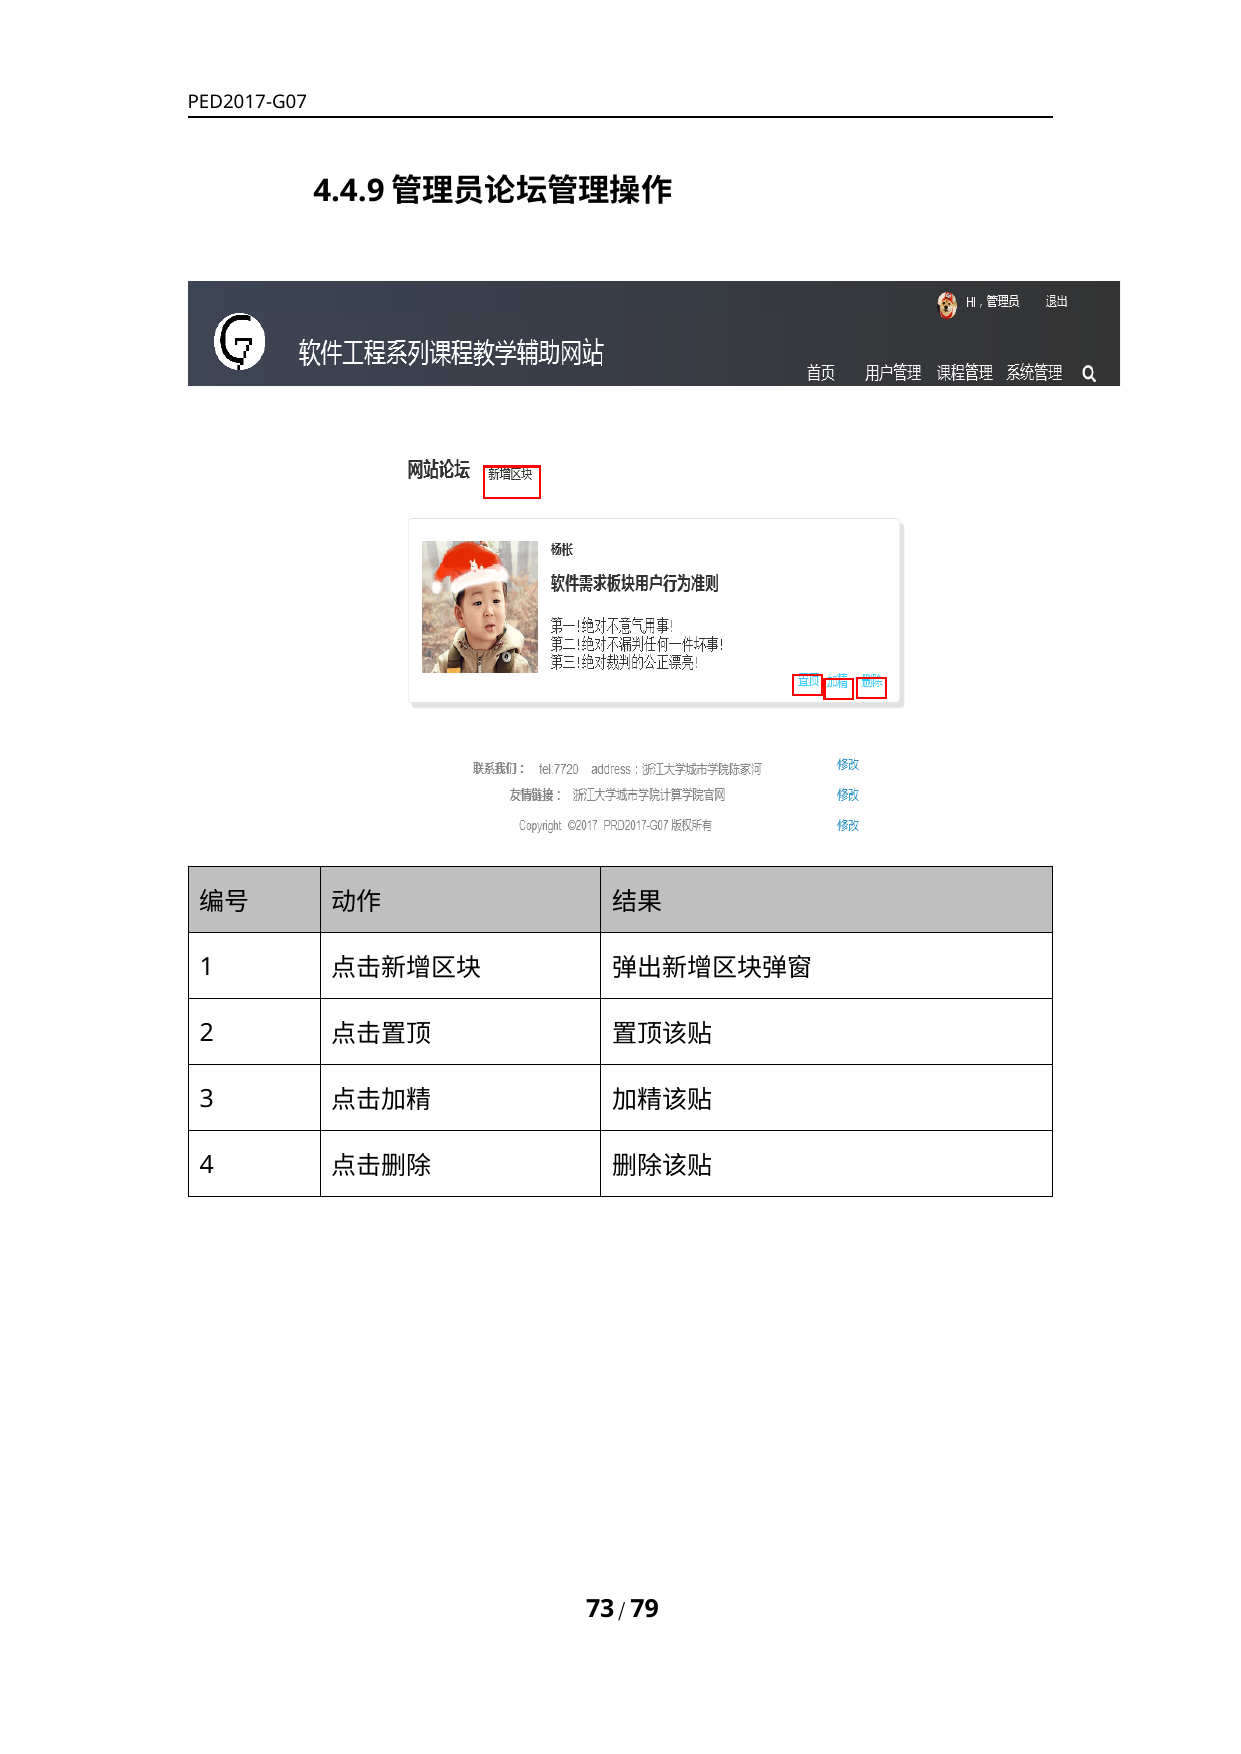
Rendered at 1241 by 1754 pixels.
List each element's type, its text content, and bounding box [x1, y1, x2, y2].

table_cell 弹出新增区块弹窗 [601, 933, 1052, 998]
table_cell 点击删除 [321, 1131, 600, 1196]
table_cell 2 [189, 999, 320, 1064]
table_header 编号 [189, 867, 320, 932]
table_cell 点击加精 [321, 1065, 600, 1130]
table_cell 点击新增区块 [321, 933, 600, 998]
subtitle 4.4.9管理员论坛管理操作 [187, 156, 1053, 221]
table_header 动作 [321, 867, 600, 932]
table_cell 删除该贴 [601, 1131, 1052, 1196]
table_cell 3 [189, 1065, 320, 1130]
table_header 结果 [601, 867, 1052, 932]
picture [187, 280, 1121, 852]
table_cell 加精该贴 [601, 1065, 1052, 1130]
table_cell 4 [189, 1131, 320, 1196]
table_cell 点击置顶 [321, 999, 600, 1064]
table_cell 1 [189, 933, 320, 998]
table_cell 置顶该贴 [601, 999, 1052, 1064]
